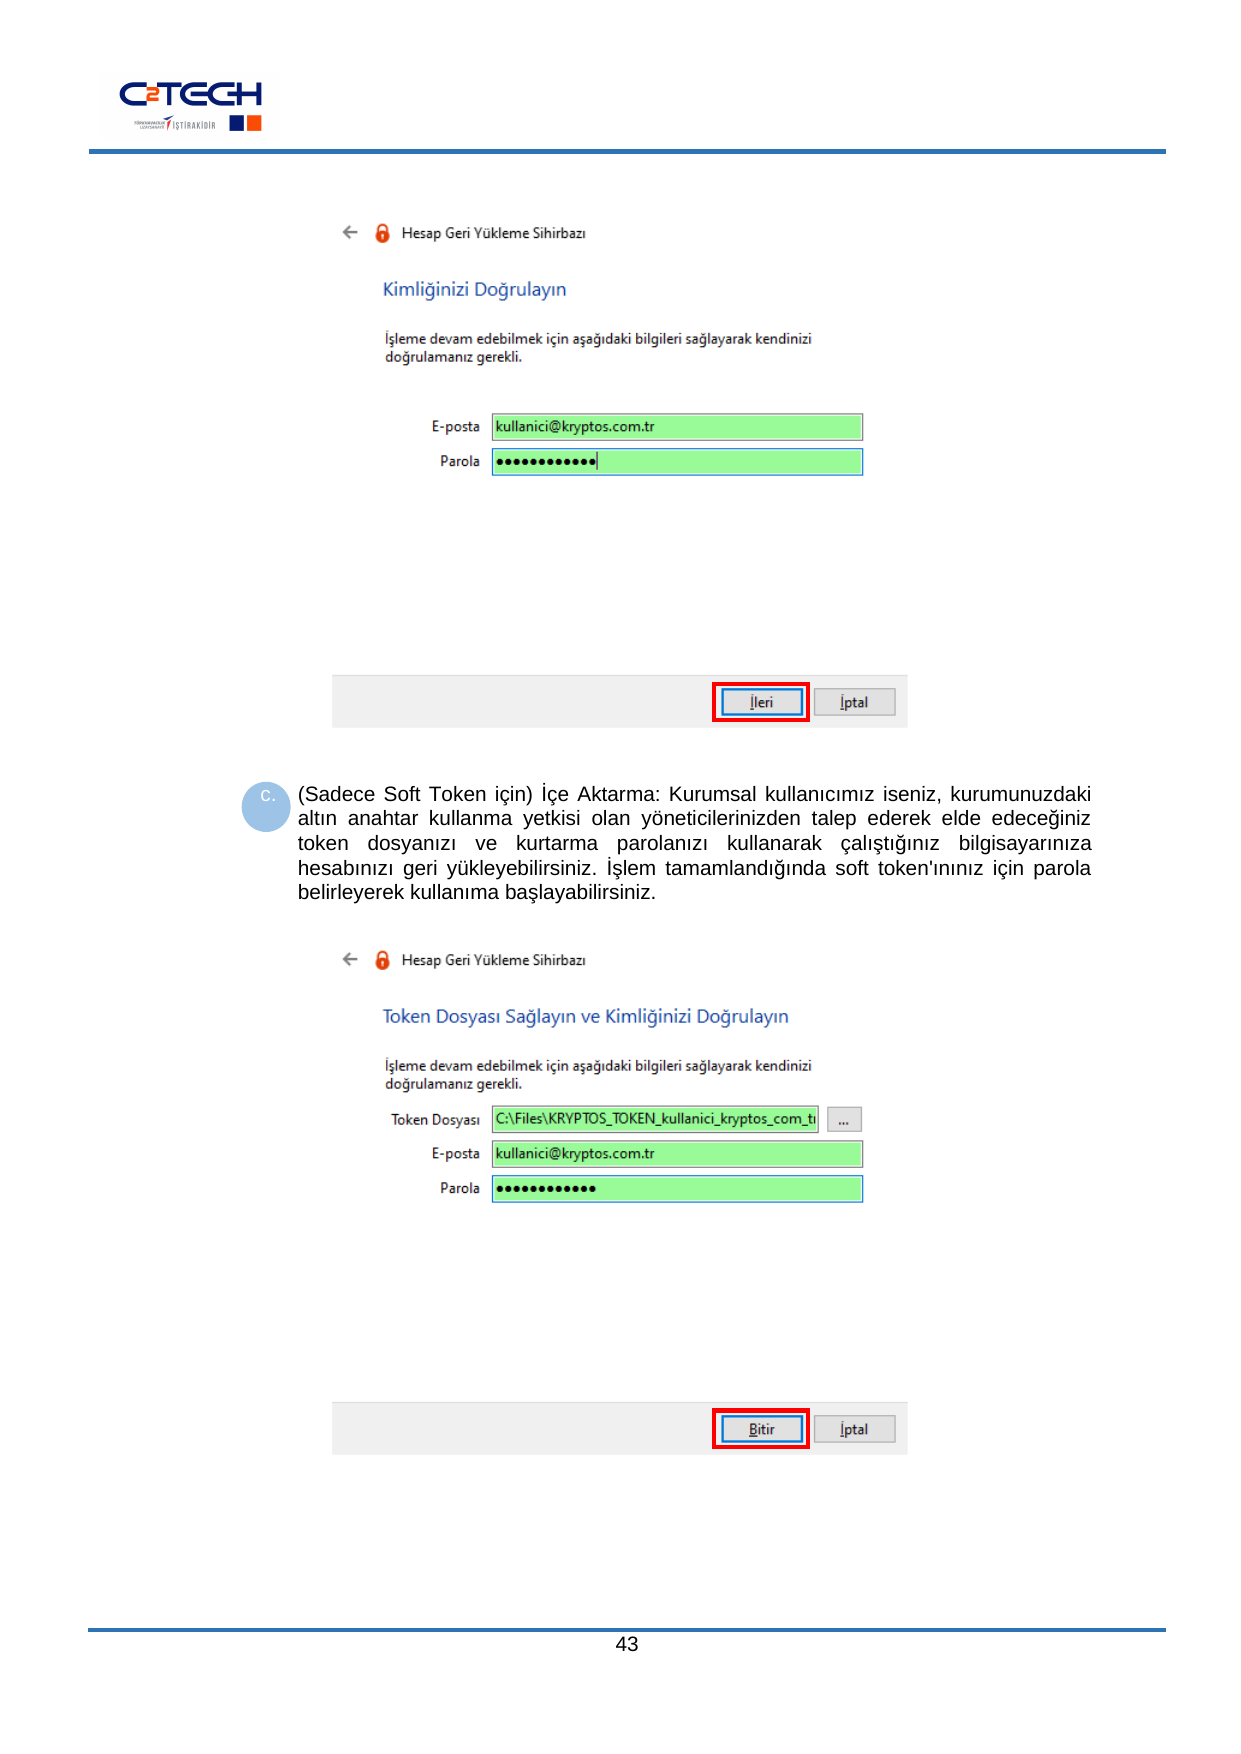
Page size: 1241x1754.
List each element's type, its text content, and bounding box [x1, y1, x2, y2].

picture [331, 904, 909, 1456]
picture [99, 73, 282, 140]
picture [331, 177, 909, 729]
list (Sadece Soft Token için) İçe Aktarma: Kurumsal kullanıcımız iseniz, kurumunuzdaki altın anahtar kullanma yetkisi olan yöneticilerinizden talep ederek elde edeceğiniz token dosyanızı ve kurtarma parolanızı kullanarak çalıştığınız bilgisayarınıza hesabınızı geri yükleyebilirsiniz. İşlem tamamlandığında soft token'ınınız için parola belirleyerek kullanıma başlayabilirsiniz. [260, 782, 1093, 904]
